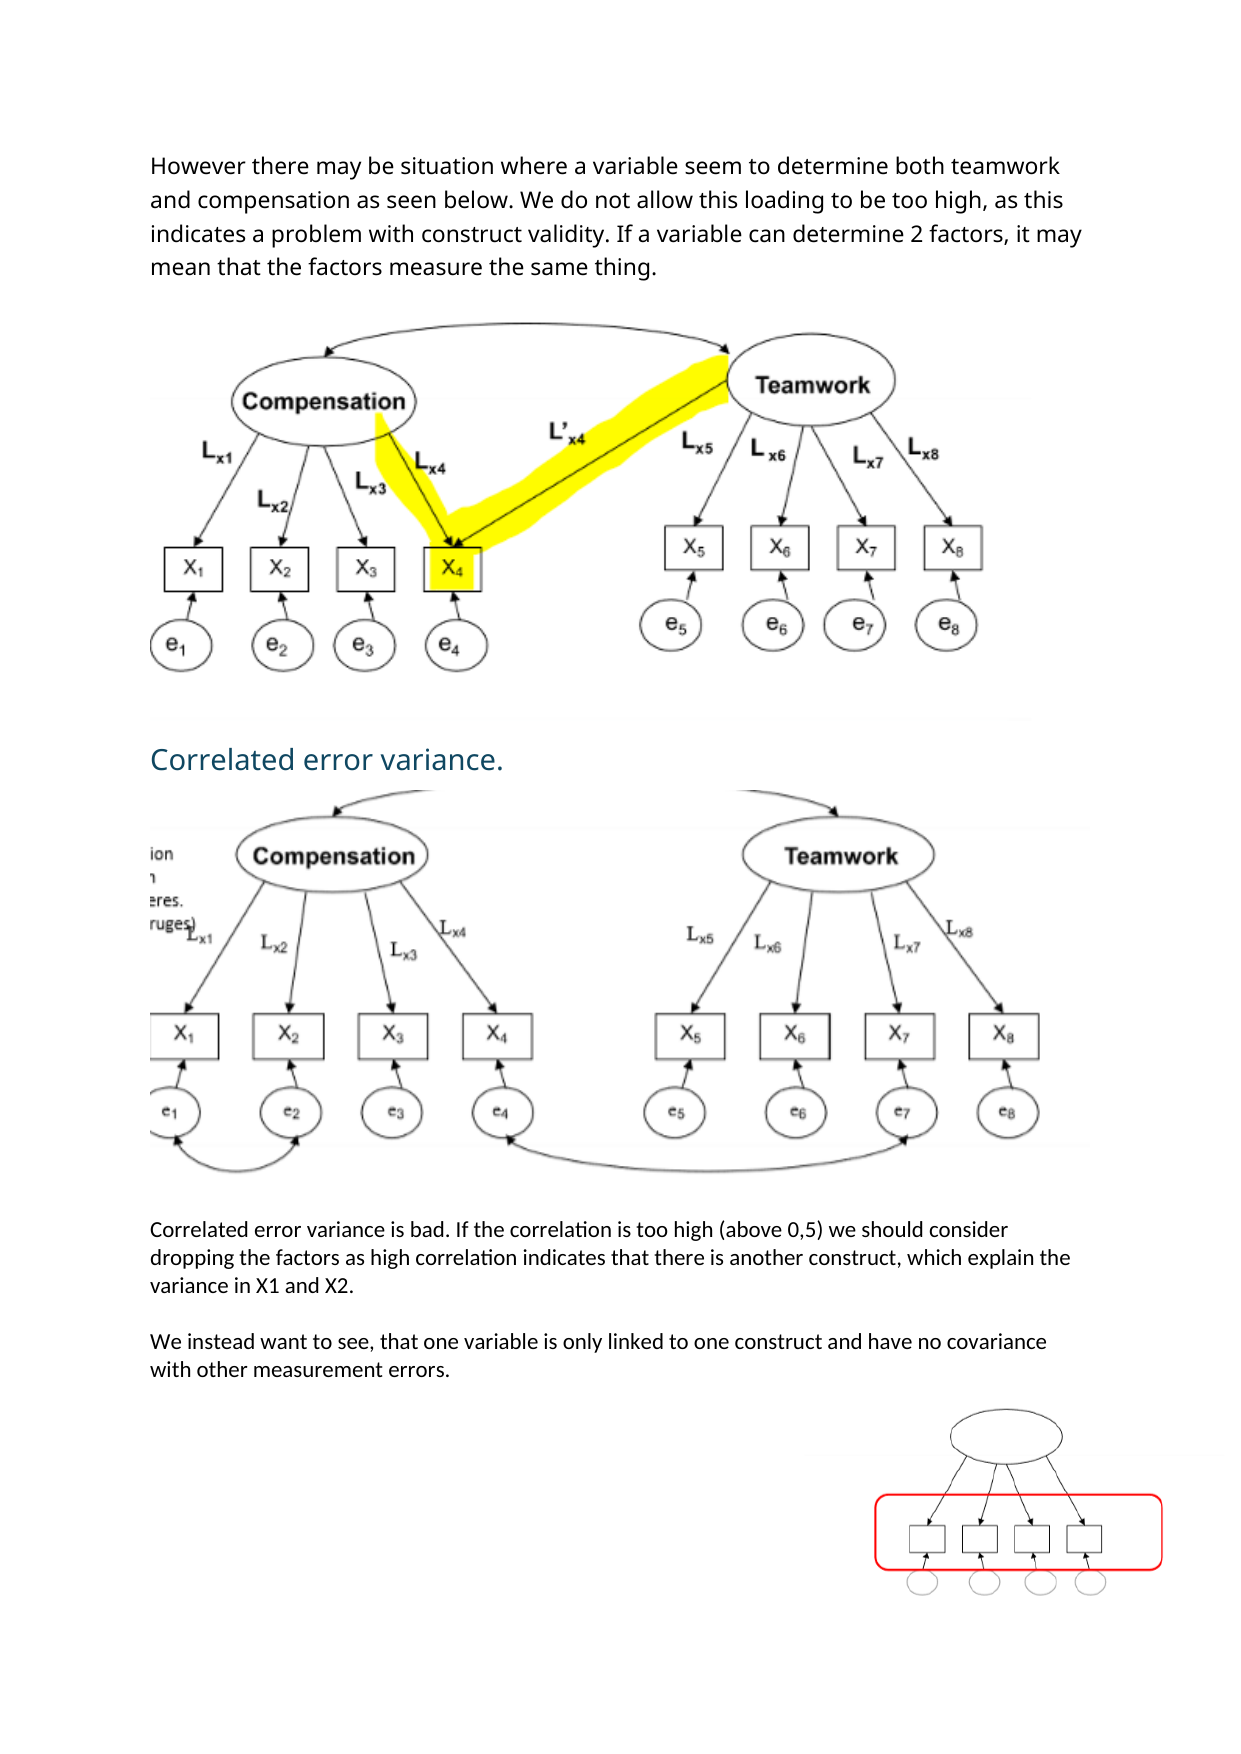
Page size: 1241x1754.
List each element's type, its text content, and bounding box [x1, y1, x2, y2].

text Correlated error variance is bad. If the correlation is too high (above 0,5) we should consider dropping the factors as high correlation indicates that there is another construct, which explain the variance in X1 and X2. [150, 1215, 1090, 1299]
subtitle Correlated error variance. [150, 740, 1090, 779]
picture [150, 790, 1091, 1196]
picture [804, 1385, 1225, 1619]
text We instead want to see, that one variable is only linked to one construct and have no covariance with other measurement errors. [150, 1327, 1090, 1383]
text However there may be situation where a variable seem to determine both teamwork and compensation as seen below. We do not allow this loading to be too high, as this indicates a problem with construct validity. If a variable can determine 2 factors, it may mean that the factors measure the same thing. [150, 150, 1090, 282]
picture [150, 301, 1032, 721]
